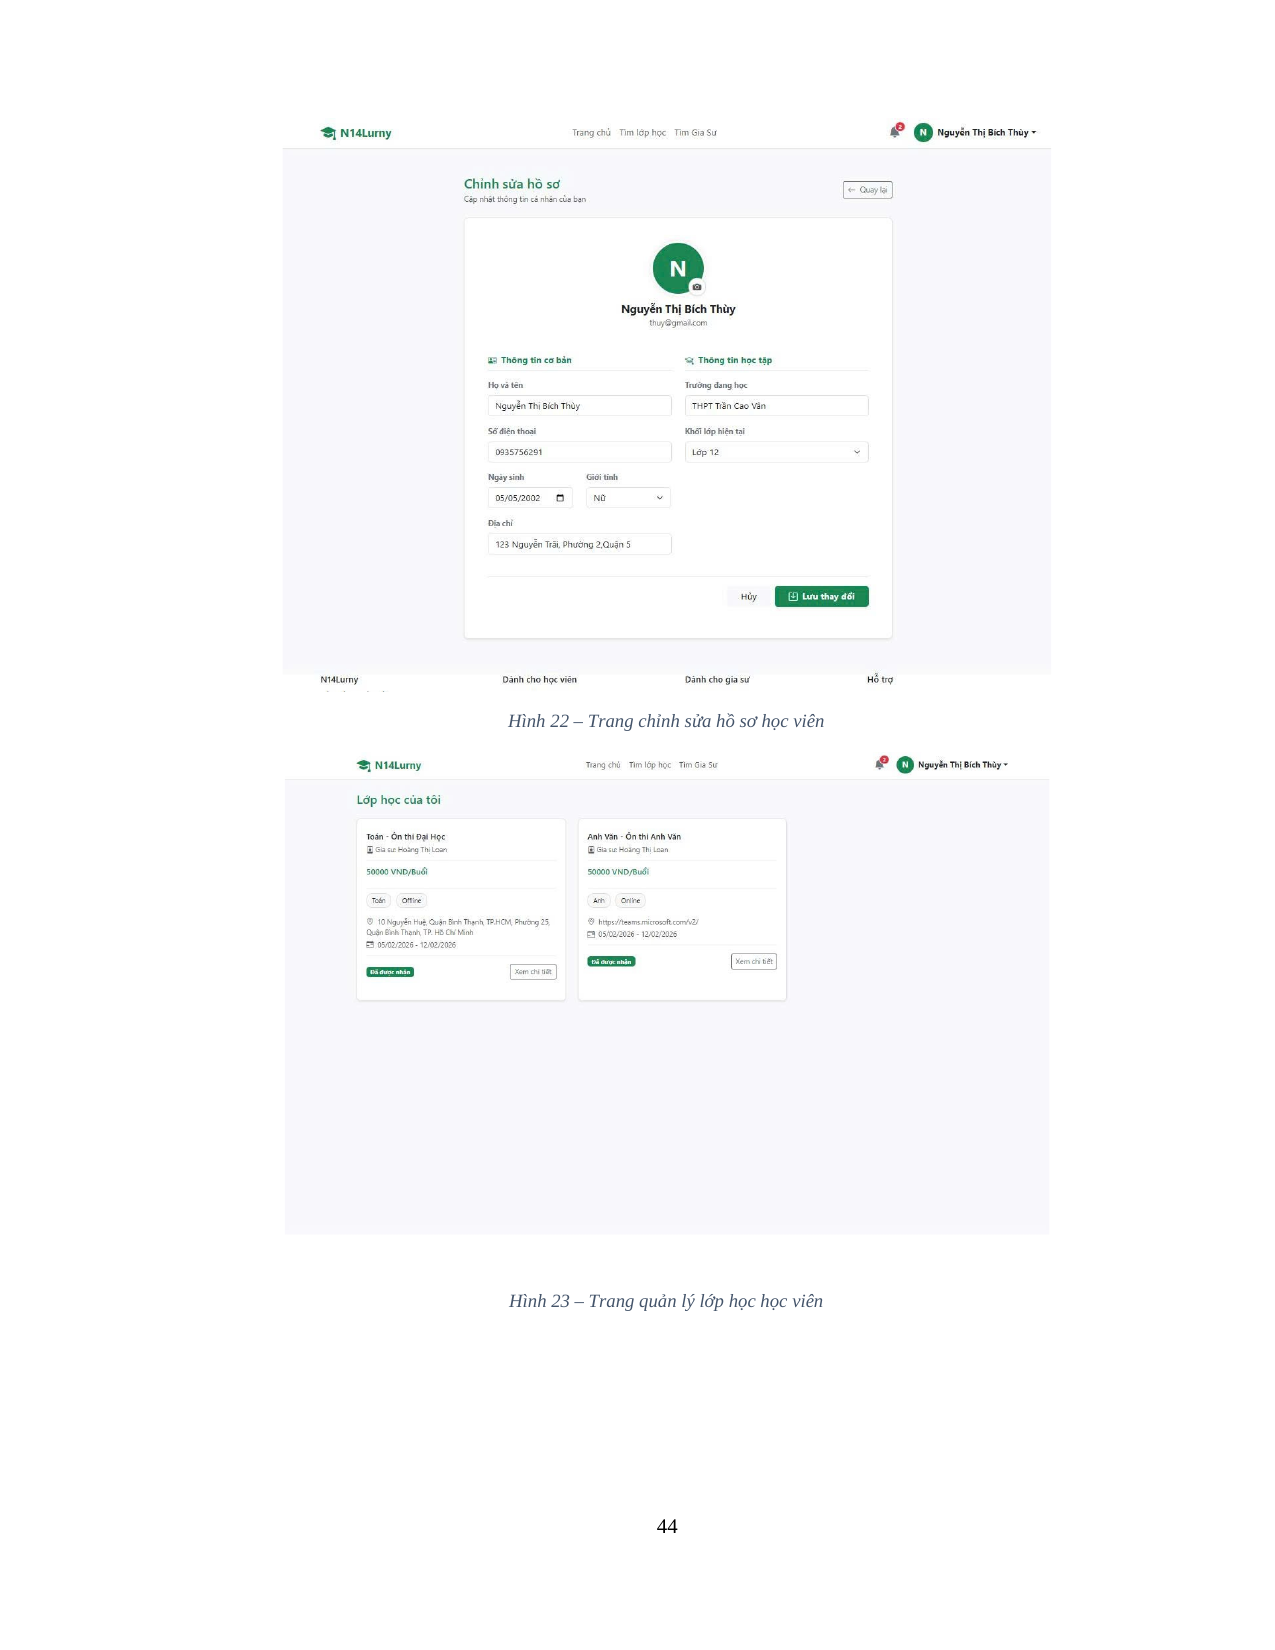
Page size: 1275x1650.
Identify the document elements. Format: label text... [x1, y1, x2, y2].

text Hình 23 – Trang quản l‎ý lớp học học viên [177, 1290, 1157, 1312]
picture [282, 118, 1052, 692]
text Hình 22 – Trang chỉnh sửa hồ sơ học viên [177, 709, 1157, 731]
picture [284, 752, 1050, 1273]
